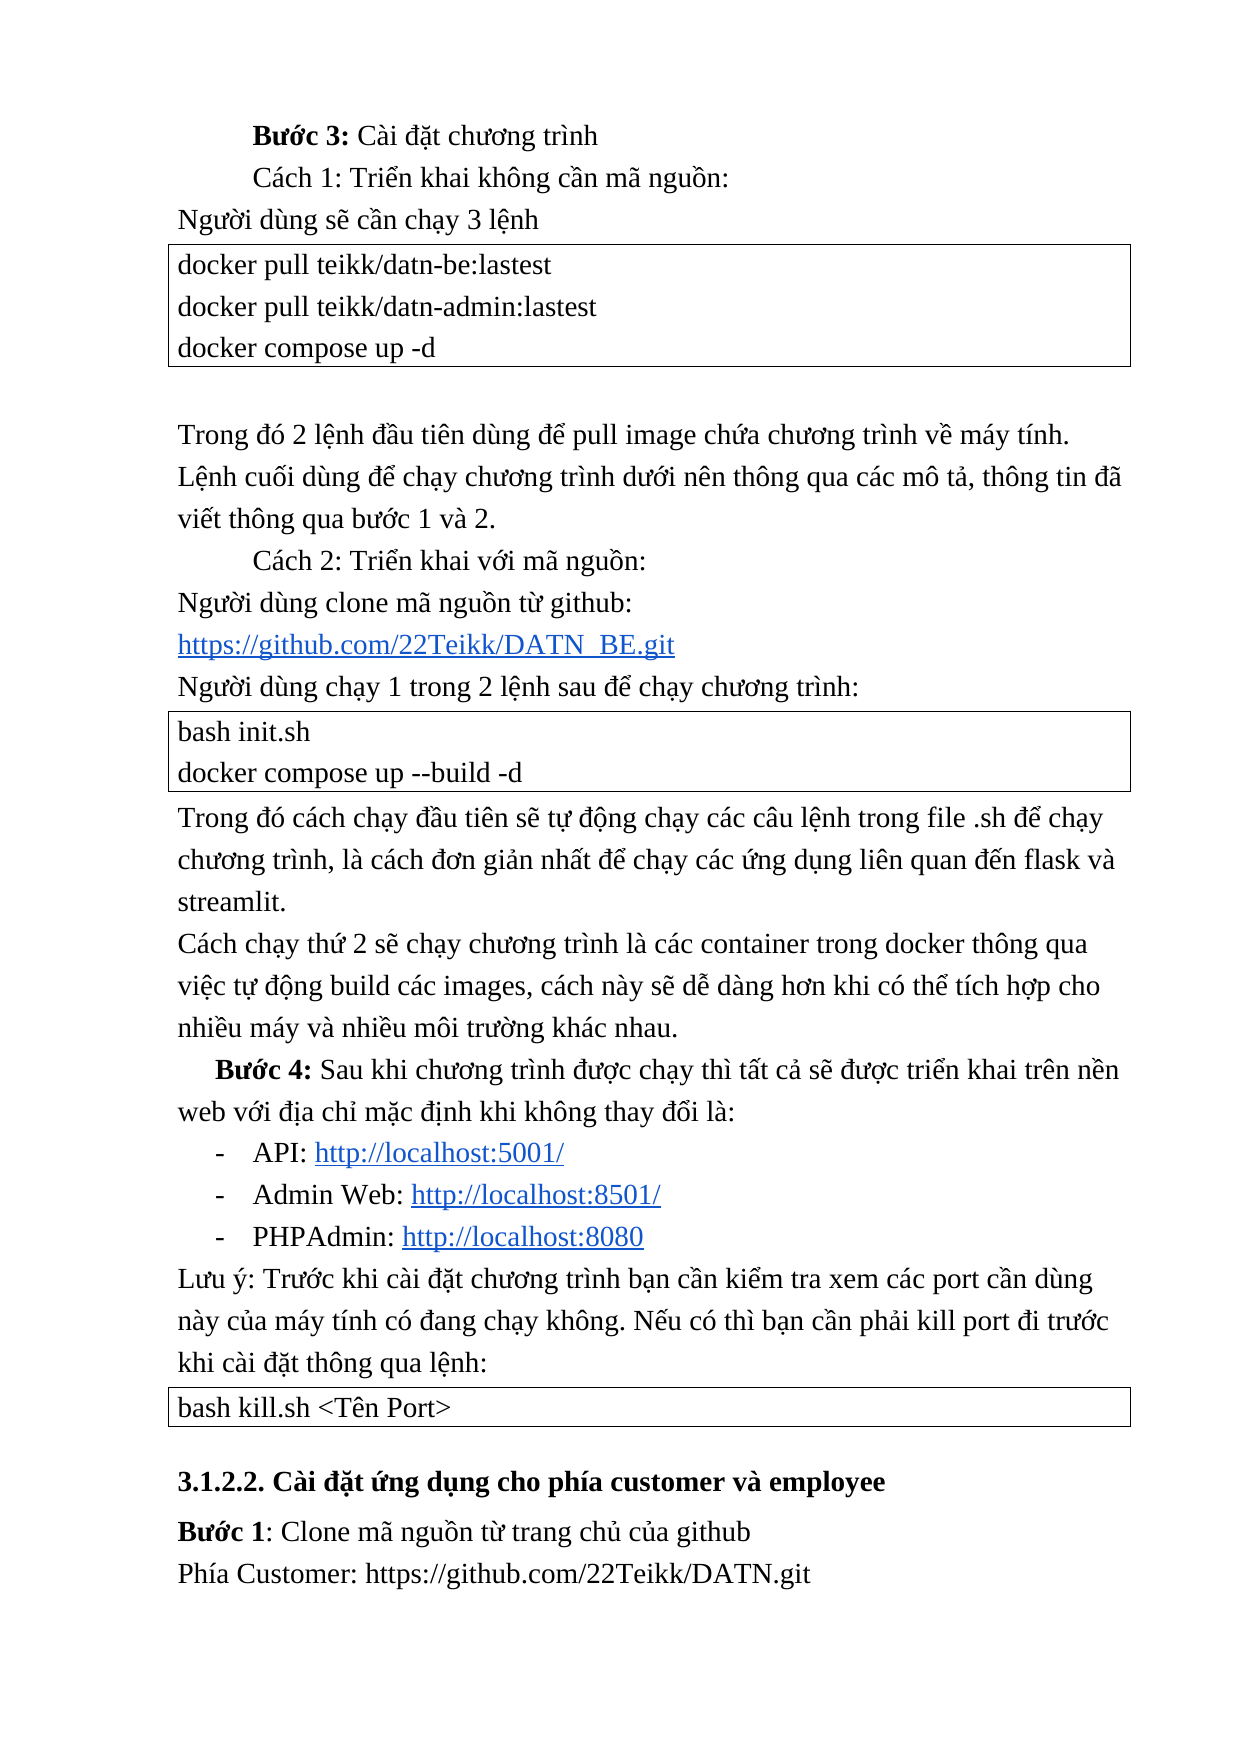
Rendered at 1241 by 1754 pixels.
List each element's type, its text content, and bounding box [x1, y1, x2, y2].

text Người dùng chạy 1 trong 2 lệnh sau để chạy chương trình: [177, 669, 1122, 702]
text Lệnh cuối dùng để chạy chương trình dưới nên thông qua các mô tả, thông tin đã viết thông qua bước 1 và 2. [177, 459, 1122, 535]
text Người dùng sẽ cần chạy 3 lệnh [177, 202, 1122, 235]
text Người dùng clone mã nguồn từ github: https://github.com/22Teikk/DATN_BE.git [177, 585, 1122, 660]
text bash kill.sh <Tên Port> [169, 1388, 1130, 1426]
text Lưu ý: Trước khi cài đặt chương trình bạn cần kiểm tra xem các port cần dùng này của máy tính có đang chạy không. Nếu có thì bạn cần phải kill port đi trước khi cài đặt thông qua lệnh: [177, 1261, 1122, 1378]
text docker compose up -d [169, 327, 1130, 366]
text Cách 1: Triển khai không cần mã nguồn: [177, 160, 1122, 193]
list Admin Web: http://localhost:8501/ [215, 1177, 1122, 1211]
text Bước 3: Cài đặt chương trình [177, 118, 1122, 152]
text Trong đó cách chạy đầu tiên sẽ tự động chạy các câu lệnh trong file .sh để chạy chương trình, là cách đơn giản nhất để chạy các ứng dụng liên quan đến flask và streamlit. [177, 801, 1122, 918]
subtitle 3.1.2.2. Cài đặt ứng dụng cho phía customer và employee [177, 1464, 1122, 1498]
list API: http://localhost:5001/ [215, 1136, 1122, 1169]
text Bước 4: Sau khi chương trình được chạy thì tất cả sẽ được triển khai trên nền web với địa chỉ mặc định khi không thay đổi là: [177, 1052, 1122, 1127]
text bash init.sh [169, 712, 1130, 747]
text Phía Customer: https://github.com/22Teikk/DATN.git [177, 1556, 1122, 1590]
text Bước 1: Clone mã nguồn từ trang chủ của github [177, 1514, 1122, 1548]
text docker pull teikk/datn-admin:lastest [169, 286, 1130, 322]
text Trong đó 2 lệnh đầu tiên dùng để pull image chứa chương trình về máy tính. [177, 417, 1122, 451]
text docker pull teikk/datn-be:lastest [169, 245, 1130, 280]
text Cách chạy thứ 2 sẽ chạy chương trình là các container trong docker thông qua việc tự động build các images, cách này sẽ dễ dàng hơn khi có thể tích hợp cho nhiều máy và nhiều môi trường khác nhau. [177, 926, 1122, 1043]
text docker compose up --build -d [169, 752, 1130, 791]
text Cách 2: Triển khai với mã nguồn: [177, 543, 1122, 577]
list PHPAdmin: http://localhost:8080 [215, 1219, 1122, 1253]
